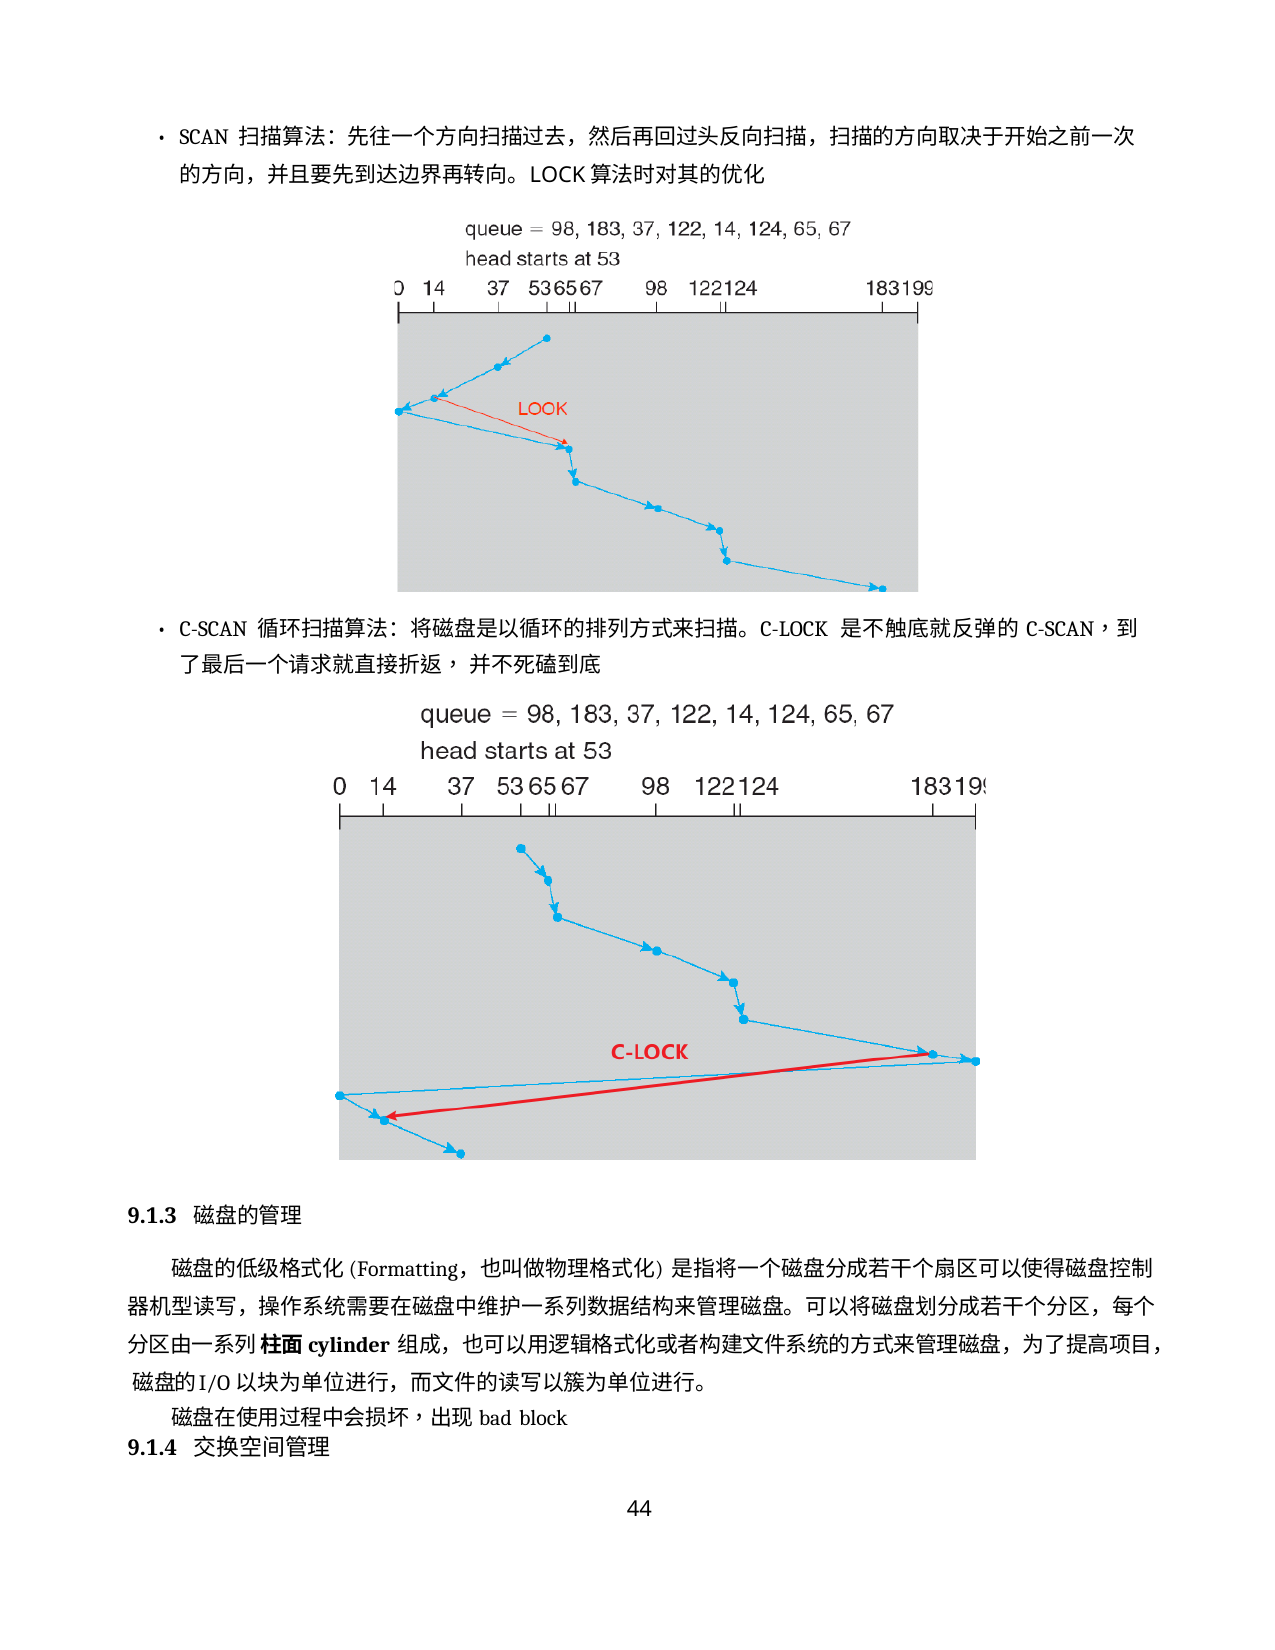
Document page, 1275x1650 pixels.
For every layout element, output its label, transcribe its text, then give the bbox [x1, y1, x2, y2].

list 交换空间管理 [127, 1431, 1217, 1462]
picture [333, 701, 986, 1160]
text 磁盘的低级格式化 (Formatting，也叫做物理格式化) 是指将一个磁盘分成若干个扇区可以使得磁盘控制器机型读写，操作系统需要在磁盘中维护一系列数据结构来管理磁盘。可以将磁盘划分成若干个分区，每个分区由一系列 柱面cylinder 组成，也可以用逻辑格式化或者构建文件系统的方式来管理磁盘，为了提高项目， 磁盘的 I/O 以块为单位进行，而文件的读写以簇为单位进行。 [127, 1251, 1163, 1397]
list C-SCAN 循环扫描算法：将磁盘是以循环的排列方式来扫描。C-LOCK 是不触底就反弹的 C-SCAN，到了最后一个请求就直接折返， 并不死磕到底 [157, 611, 1148, 678]
list SCAN 扫描算法：先往一个方向扫描过去，然后再回过头反向扫描，扫描的方向取决于开始之前一次的方向，并且要先到达边界再转向。LOCK算法时对其的优化 [157, 119, 1148, 189]
list 磁盘的管理 [127, 1199, 1217, 1229]
text 磁盘在使用过程中会损坏，出现 bad block [171, 1403, 1217, 1431]
picture [394, 218, 933, 592]
